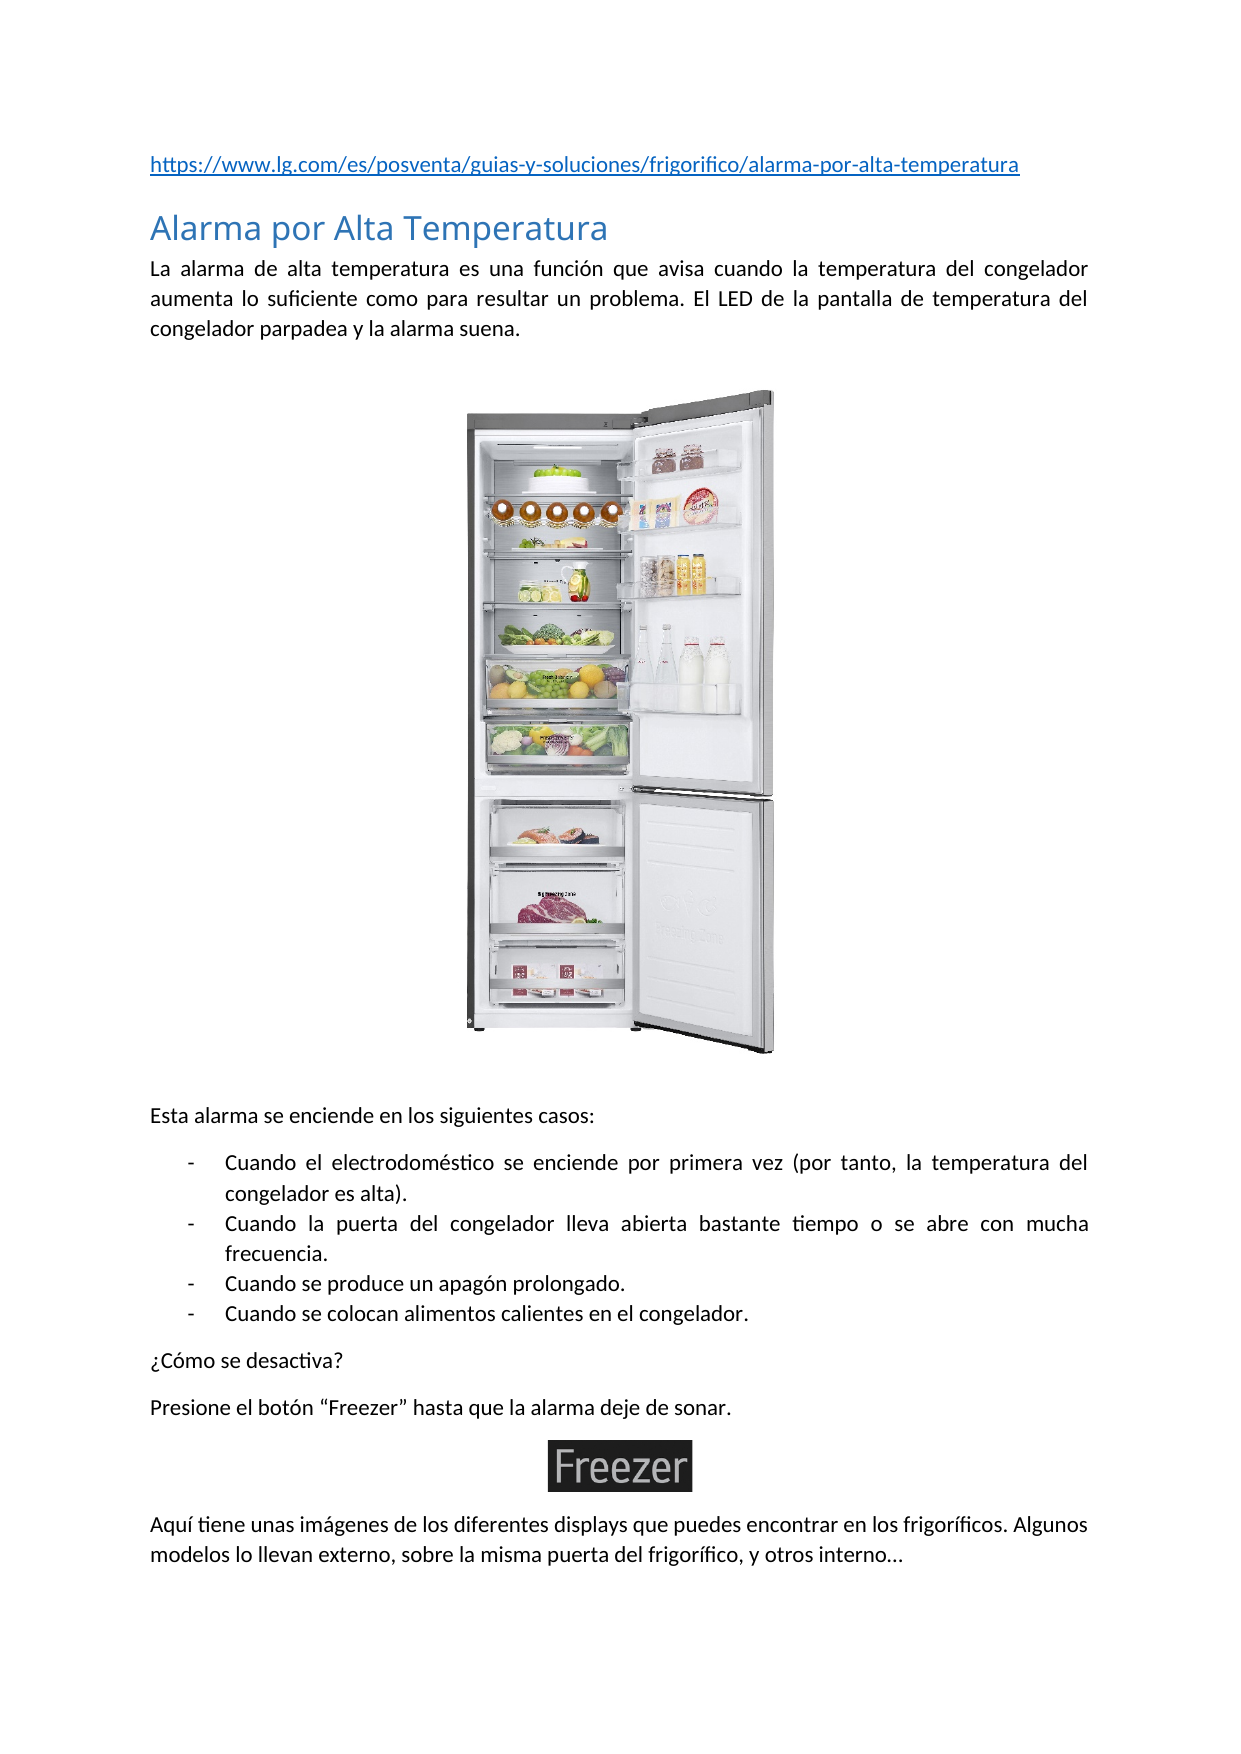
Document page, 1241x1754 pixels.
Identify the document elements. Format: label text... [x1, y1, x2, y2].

text Esta alarma se enciende en los siguientes casos: [150, 1102, 1090, 1129]
list Cuando el electrodoméstico se enciende por primera vez (por tanto, la temperatura del congelador es alta). [187, 1148, 1090, 1207]
picture [547, 1440, 693, 1492]
text Presione el botón “Freezer” hasta que la alarma deje de sonar. [150, 1393, 1090, 1421]
list Cuando se produce un apagón prolongado. [187, 1269, 1090, 1297]
list Cuando la puerta del congelador lleva abierta bastante tiempo o se abre con mucha frecuencia. [187, 1209, 1090, 1267]
text La alarma de alta temperatura es una función que avisa cuando la temperatura del congelador aumenta lo suficiente como para resultar un problema. El LED de la pantalla de temperatura del congelador parpadea y la alarma suena. [150, 254, 1090, 343]
text https://www.lg.com/es/posventa/guias-y-soluciones/frigorifico/alarma-por-alta-temperatura [150, 150, 1090, 178]
text ¿Cómo se desactiva? [150, 1346, 1090, 1374]
picture [259, 361, 981, 1083]
list Cuando se colocan alimentos calientes en el congelador. [187, 1299, 1090, 1327]
text Aquí tiene unas imágenes de los diferentes displays que puedes encontrar en los frigoríficos. Algunos modelos lo llevan externo, sobre la misma puerta del frigorífico, y otros interno… [150, 1510, 1090, 1568]
subtitle Alarma por Alta Temperatura [150, 205, 1090, 251]
